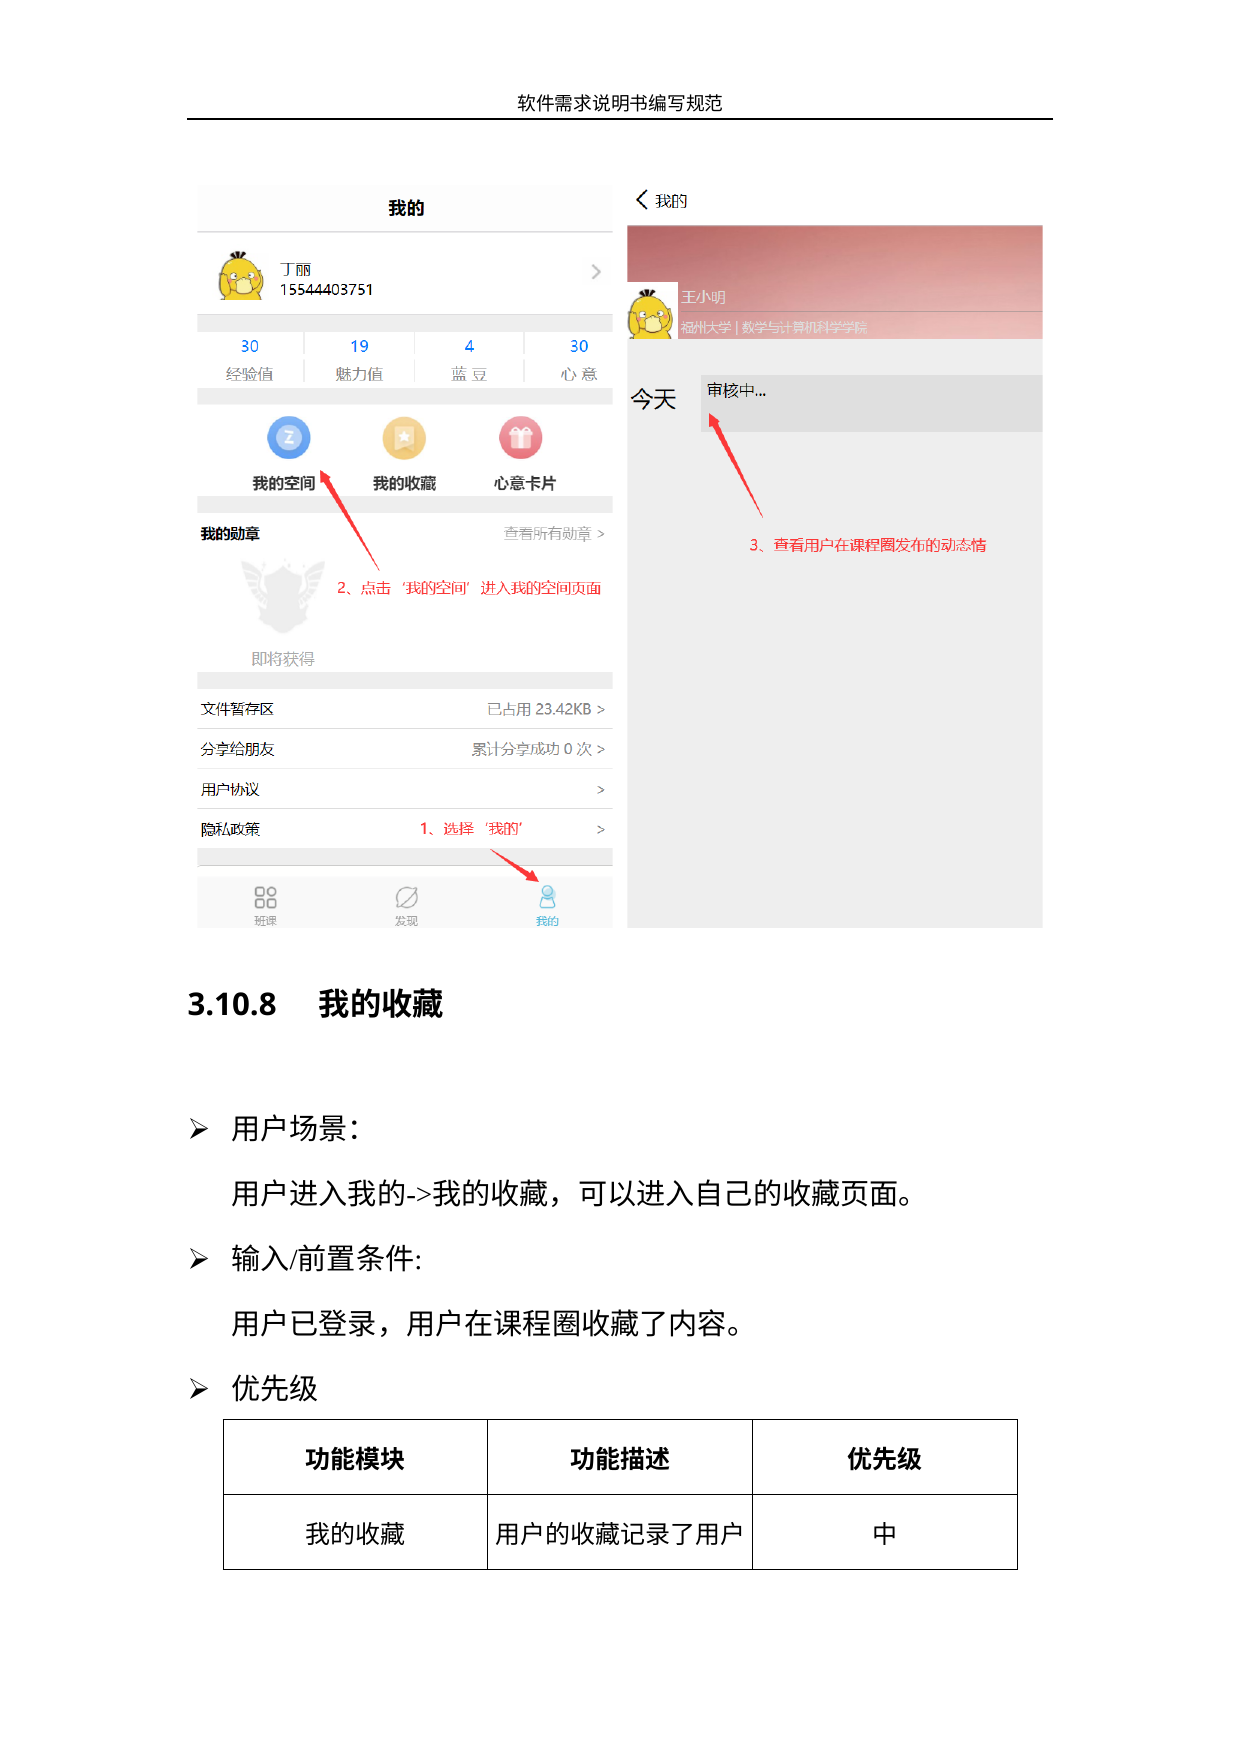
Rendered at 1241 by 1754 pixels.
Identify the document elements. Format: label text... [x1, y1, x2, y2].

table_header 功能模块 [224, 1420, 487, 1494]
picture [197, 185, 613, 928]
subtitle 我的收藏 [187, 969, 1053, 1034]
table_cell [488, 1495, 752, 1569]
table_header 优先级 [753, 1420, 1017, 1494]
table_cell 中 [753, 1495, 1017, 1569]
text 用户已登录，用户在课程圈收藏了内容。 [187, 1289, 1053, 1354]
list 用户场景： [187, 1094, 1053, 1159]
text 用户进入我的->我的收藏，可以进入自己的收藏页面。 [187, 1159, 1053, 1224]
list 优先级 [187, 1354, 1053, 1419]
table_header 功能描述 [488, 1420, 752, 1494]
picture [627, 176, 1043, 928]
table_cell 我的收藏 [224, 1495, 487, 1569]
list 输入/前置条件: [187, 1224, 1053, 1289]
